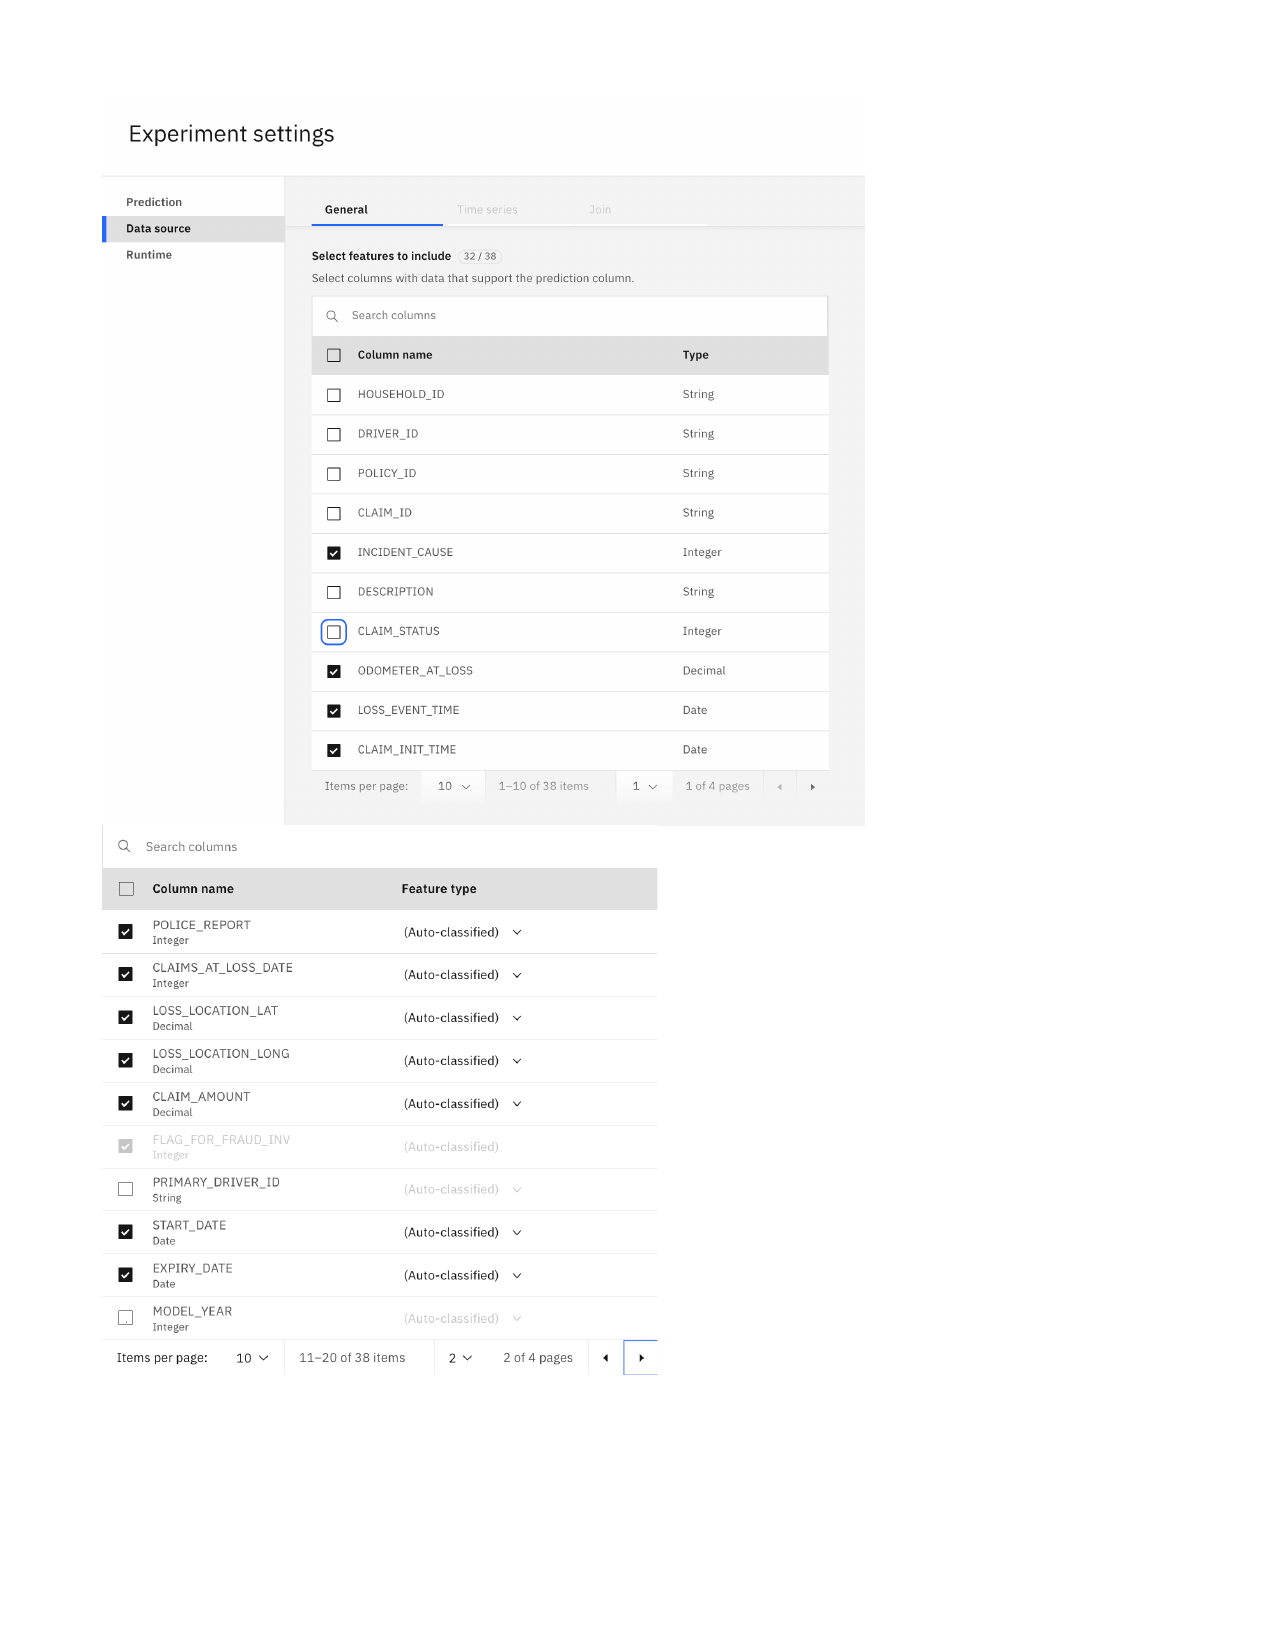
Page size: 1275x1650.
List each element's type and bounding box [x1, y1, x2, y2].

picture [102, 94, 865, 1375]
